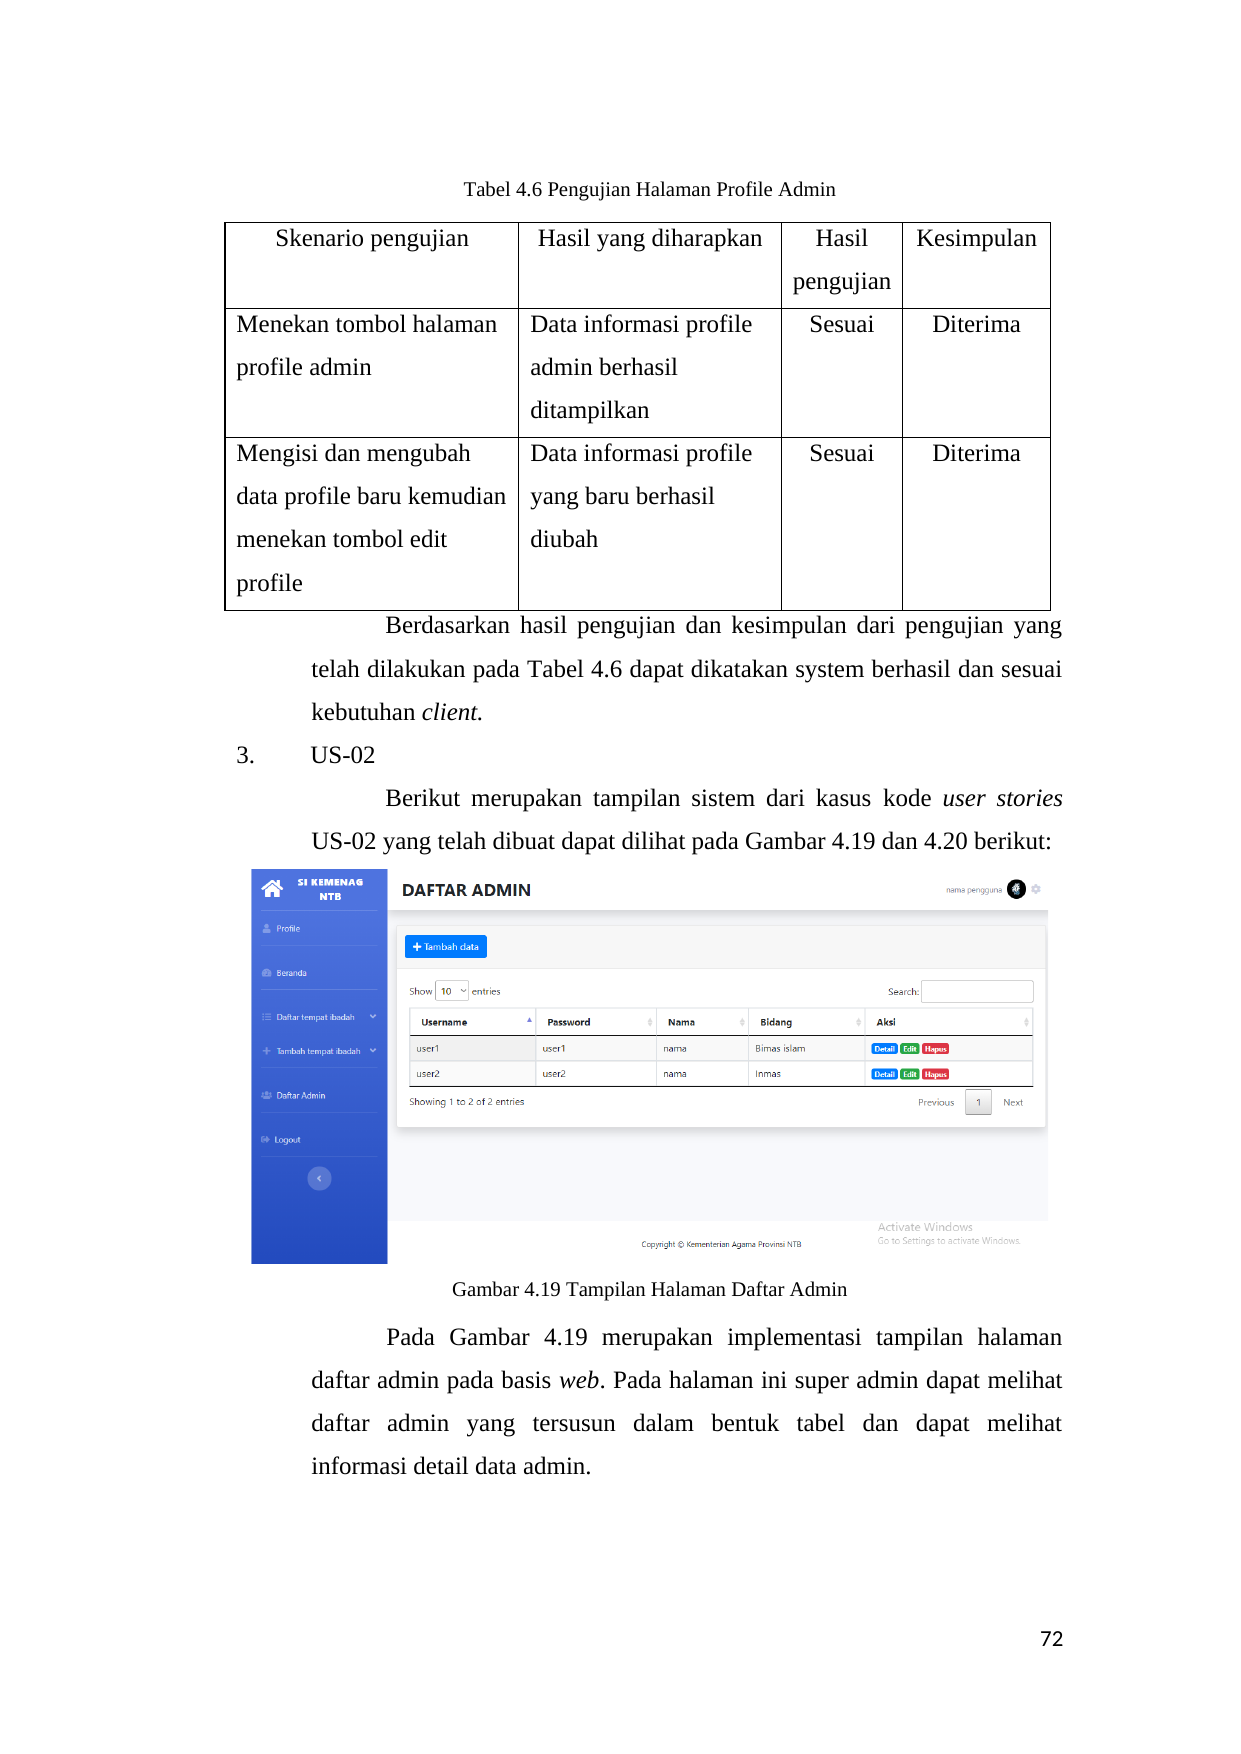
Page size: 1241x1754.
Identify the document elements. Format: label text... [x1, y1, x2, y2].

list US-02 [236, 740, 1063, 769]
text Pada Gambar 4.19 merupakan implementasi tampilan halaman daftar admin pada basis web. Pada halaman ini super admin dapat melihat daftar admin yang tersusun dalam bentuk tabel dan dapat melihat informasi detail data admin. [311, 1322, 1063, 1480]
table_cell Mengisi dan mengubah data profile baru kemudian menekan tombol edit profile [226, 438, 518, 609]
table_cell Data informasi profile admin berhasil ditampilkan [519, 309, 781, 437]
picture [251, 869, 1049, 1264]
table_cell Data informasi profile yang baru berhasil diubah [519, 438, 781, 609]
table_header Hasil pengujian [782, 223, 902, 308]
table_cell Menekan tombol halaman profile admin [226, 309, 518, 437]
table_header Kesimpulan [903, 223, 1050, 308]
text Berikut merupakan tampilan sistem dari kasus kode user stories US-02 yang telah dibuat dapat dilihat pada Gambar 4.19 dan 4.20 berikut: [311, 783, 1063, 855]
table_cell Sesuai [782, 438, 902, 609]
text Gambar 4.19 Tampilan Halaman Daftar Admin [236, 1277, 1063, 1301]
table_header Hasil yang diharapkan [519, 223, 781, 308]
table_header Skenario pengujian [226, 223, 518, 308]
text Tabel 4.6 Pengujian Halaman Profile Admin [236, 177, 1063, 201]
table_cell Diterima [903, 438, 1050, 609]
table_cell Diterima [903, 309, 1050, 437]
text Berdasarkan hasil pengujian dan kesimpulan dari pengujian yang telah dilakukan pada Tabel 4.6 dapat dikatakan system berhasil dan sesuai kebutuhan client. [311, 611, 1063, 726]
table_cell Sesuai [782, 309, 902, 437]
